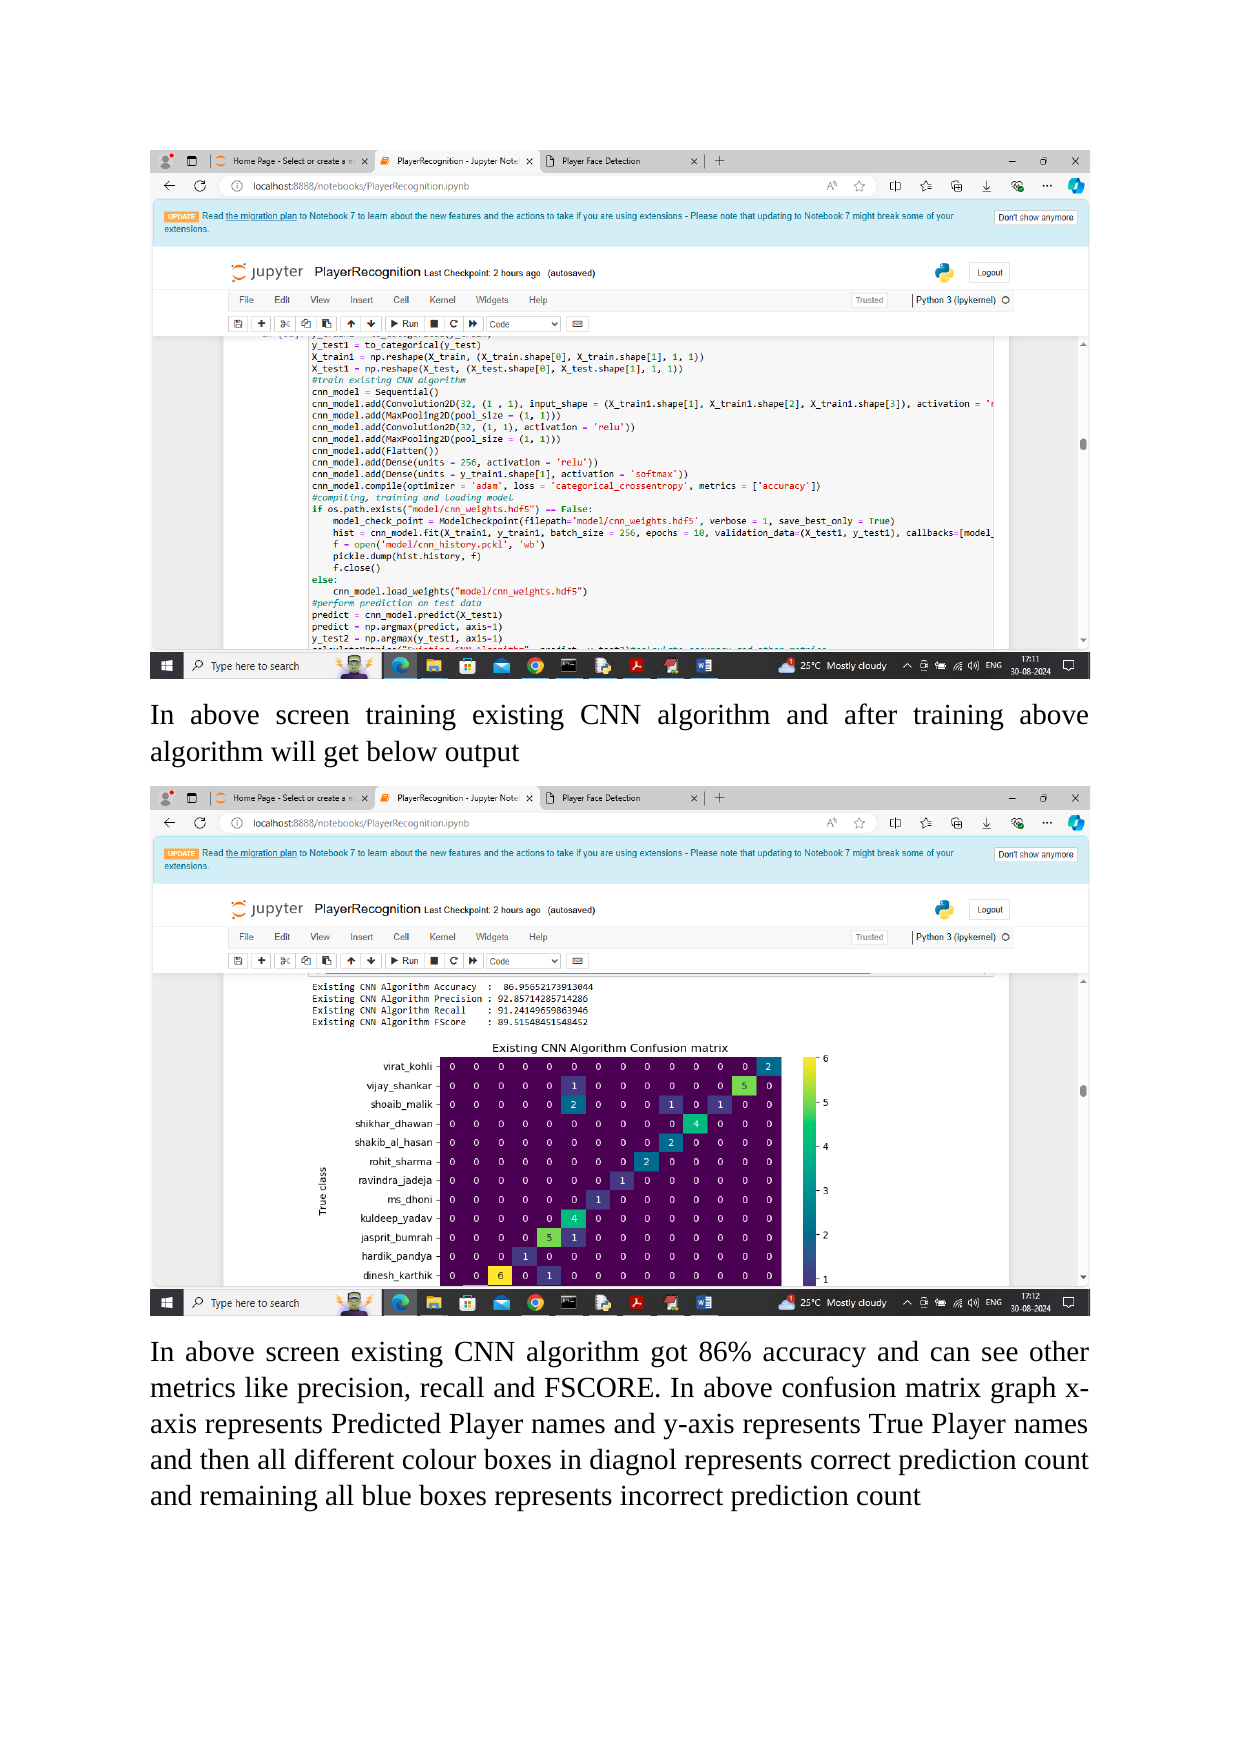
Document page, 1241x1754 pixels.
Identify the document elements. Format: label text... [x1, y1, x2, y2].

text In above screen training existing CNN algorithm and after training above algorithm will get below output [150, 697, 1090, 767]
text In above screen existing CNN algorithm got 86% accuracy and can see other metrics like precision, recall and FSCORE. In above confusion matrix graph x-axis represents Predicted Player names and y-axis represents True Player names and then all different colour boxes in diagnol represents correct prediction count and remaining all blue boxes represents incorrect prediction count [150, 1334, 1090, 1512]
picture [150, 786, 1091, 1316]
picture [150, 150, 1091, 679]
